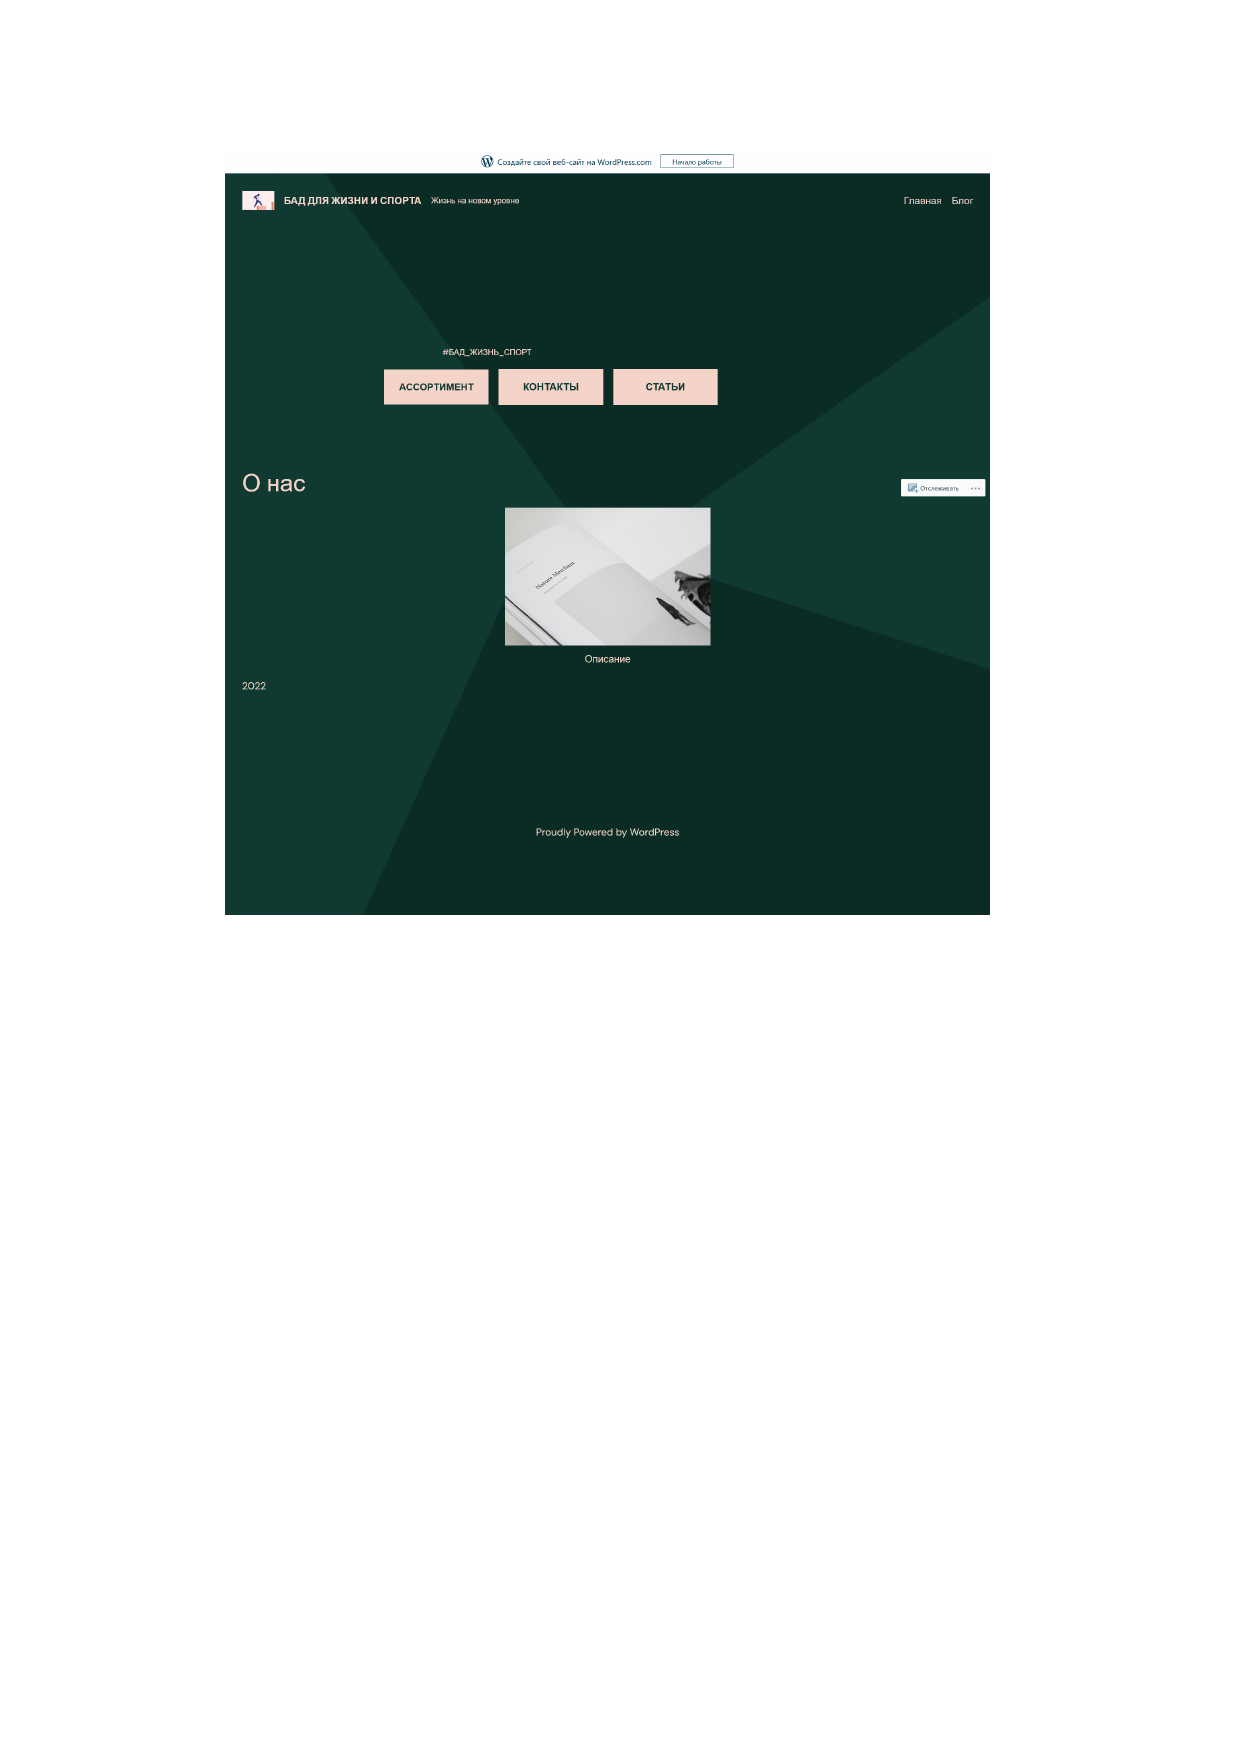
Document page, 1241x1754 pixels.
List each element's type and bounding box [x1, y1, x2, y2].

picture [225, 150, 990, 915]
